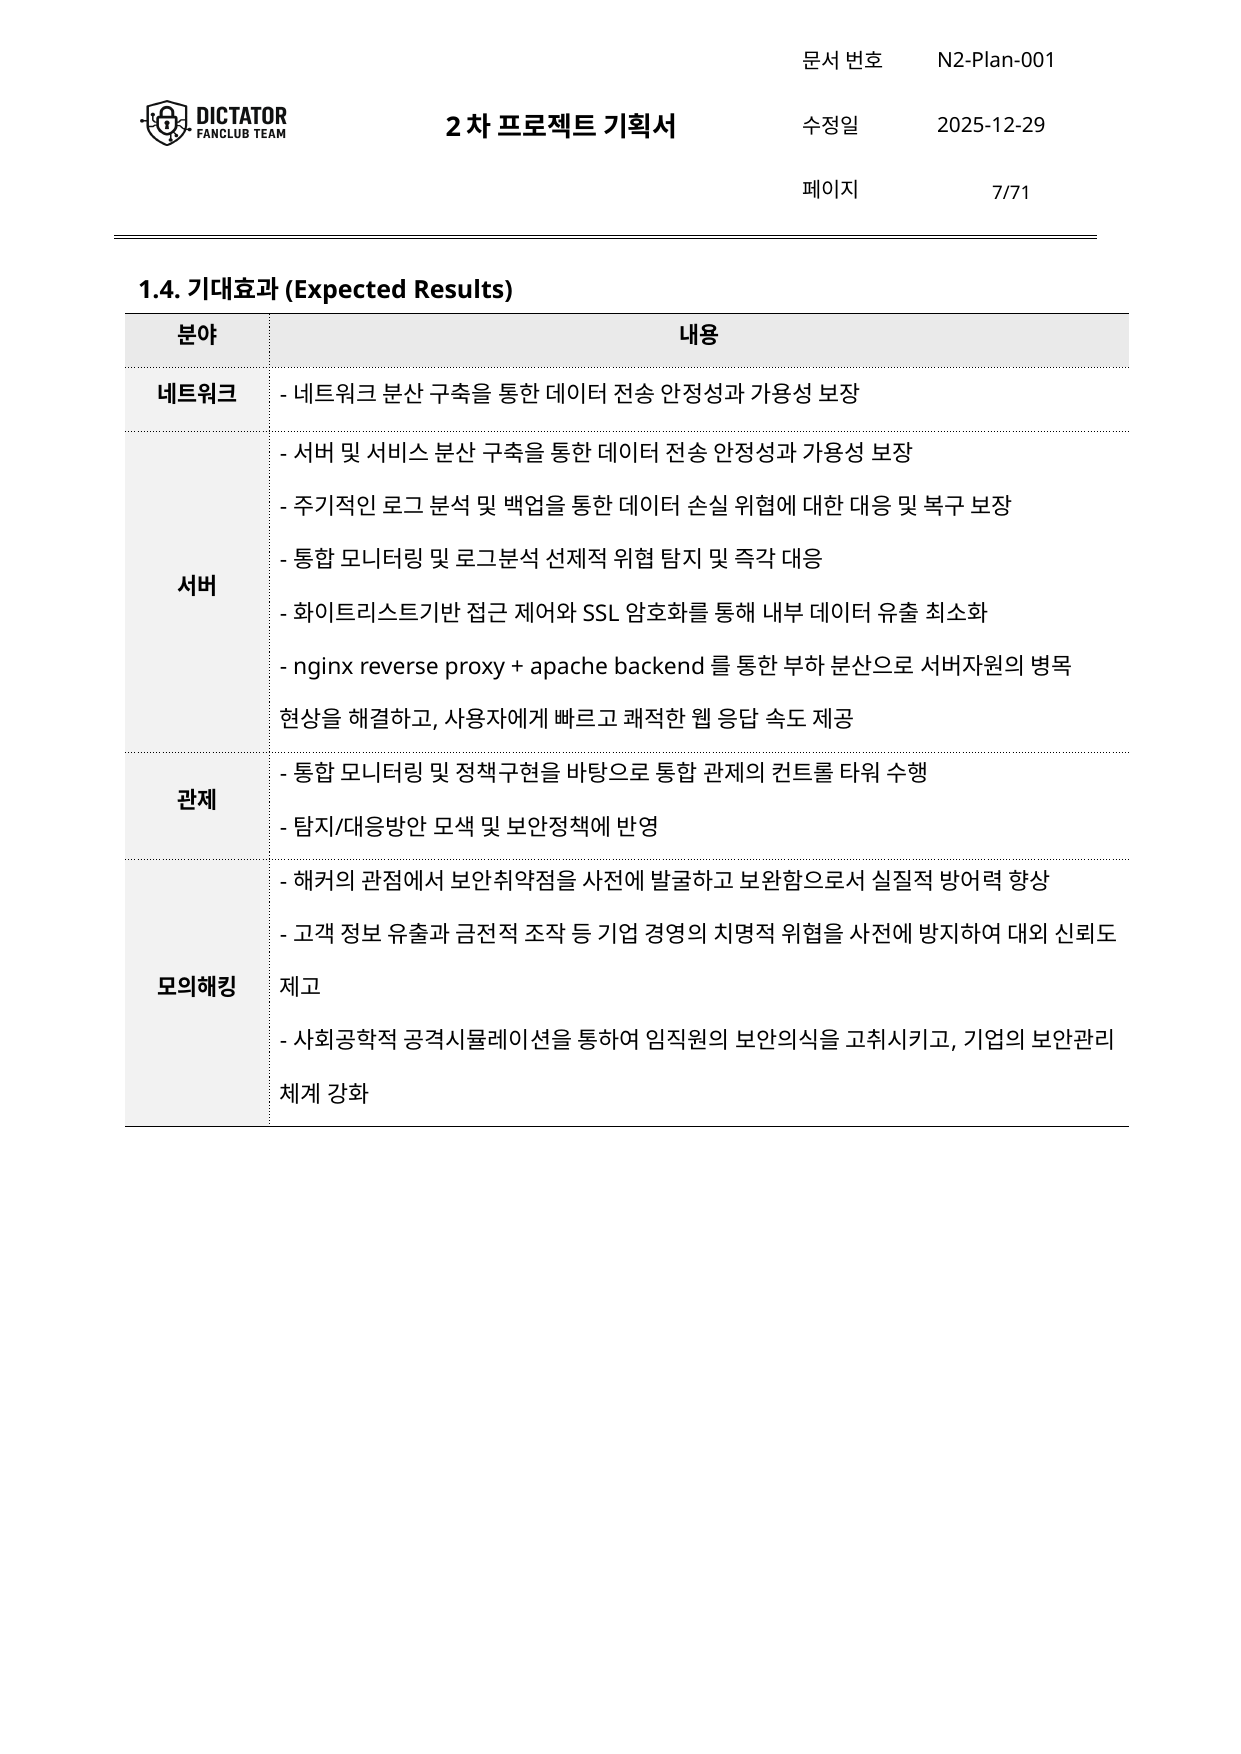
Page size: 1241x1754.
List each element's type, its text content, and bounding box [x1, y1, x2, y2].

table_cell 모의해킹 [125, 859, 269, 1126]
picture [125, 70, 307, 178]
table_cell - 통합 모니터링 및 정책구현을 바탕으로 통합 관제의 컨트롤 타워 수행 - 탐지/대응방안 모색 및 보안정책에 반영 [269, 751, 1129, 859]
table_cell 서버 [125, 431, 269, 751]
table_cell - 서버 및 서비스 분산 구축을 통한 데이터 전송 안정성과 가용성 보장 - 주기적인 로그 분석 및 백업을 통한 데이터 손실 위협에 대한 대응 및 복구 보장 - 통합 모니터링 및 로그분석 선제적 위협 탐지 및 즉각 대응 - 화이트리스트기반 접근 제어와 SSL 암호화를 통해 내부 데이터 유출 최소화 - nginx reverse proxy + apache backend를 통한 부하 분산으로 서버자원의 병목 현상을 해결하고, 사용자에게 빠르고 쾌적한 웹 응답 속도 제공 [269, 431, 1129, 751]
text 1.4. 기대효과 (Expected Results) [125, 275, 1125, 305]
table_cell - 해커의 관점에서 보안취약점을 사전에 발굴하고 보완함으로서 실질적 방어력 향상 - 고객 정보 유출과 금전적 조작 등 기업 경영의 치명적 위협을 사전에 방지하여 대외 신뢰도 제고 - 사회공학적 공격시뮬레이션을 통하여 임직원의 보안의식을 고취시키고, 기업의 보안관리 체계 강화 [269, 859, 1129, 1126]
table_header 내용 [269, 314, 1129, 367]
table_cell 관제 [125, 751, 269, 859]
table_cell 네트워크 [125, 367, 269, 431]
table_cell - 네트워크 분산 구축을 통한 데이터 전송 안정성과 가용성 보장 [269, 367, 1129, 431]
table_header 분야 [125, 314, 269, 367]
